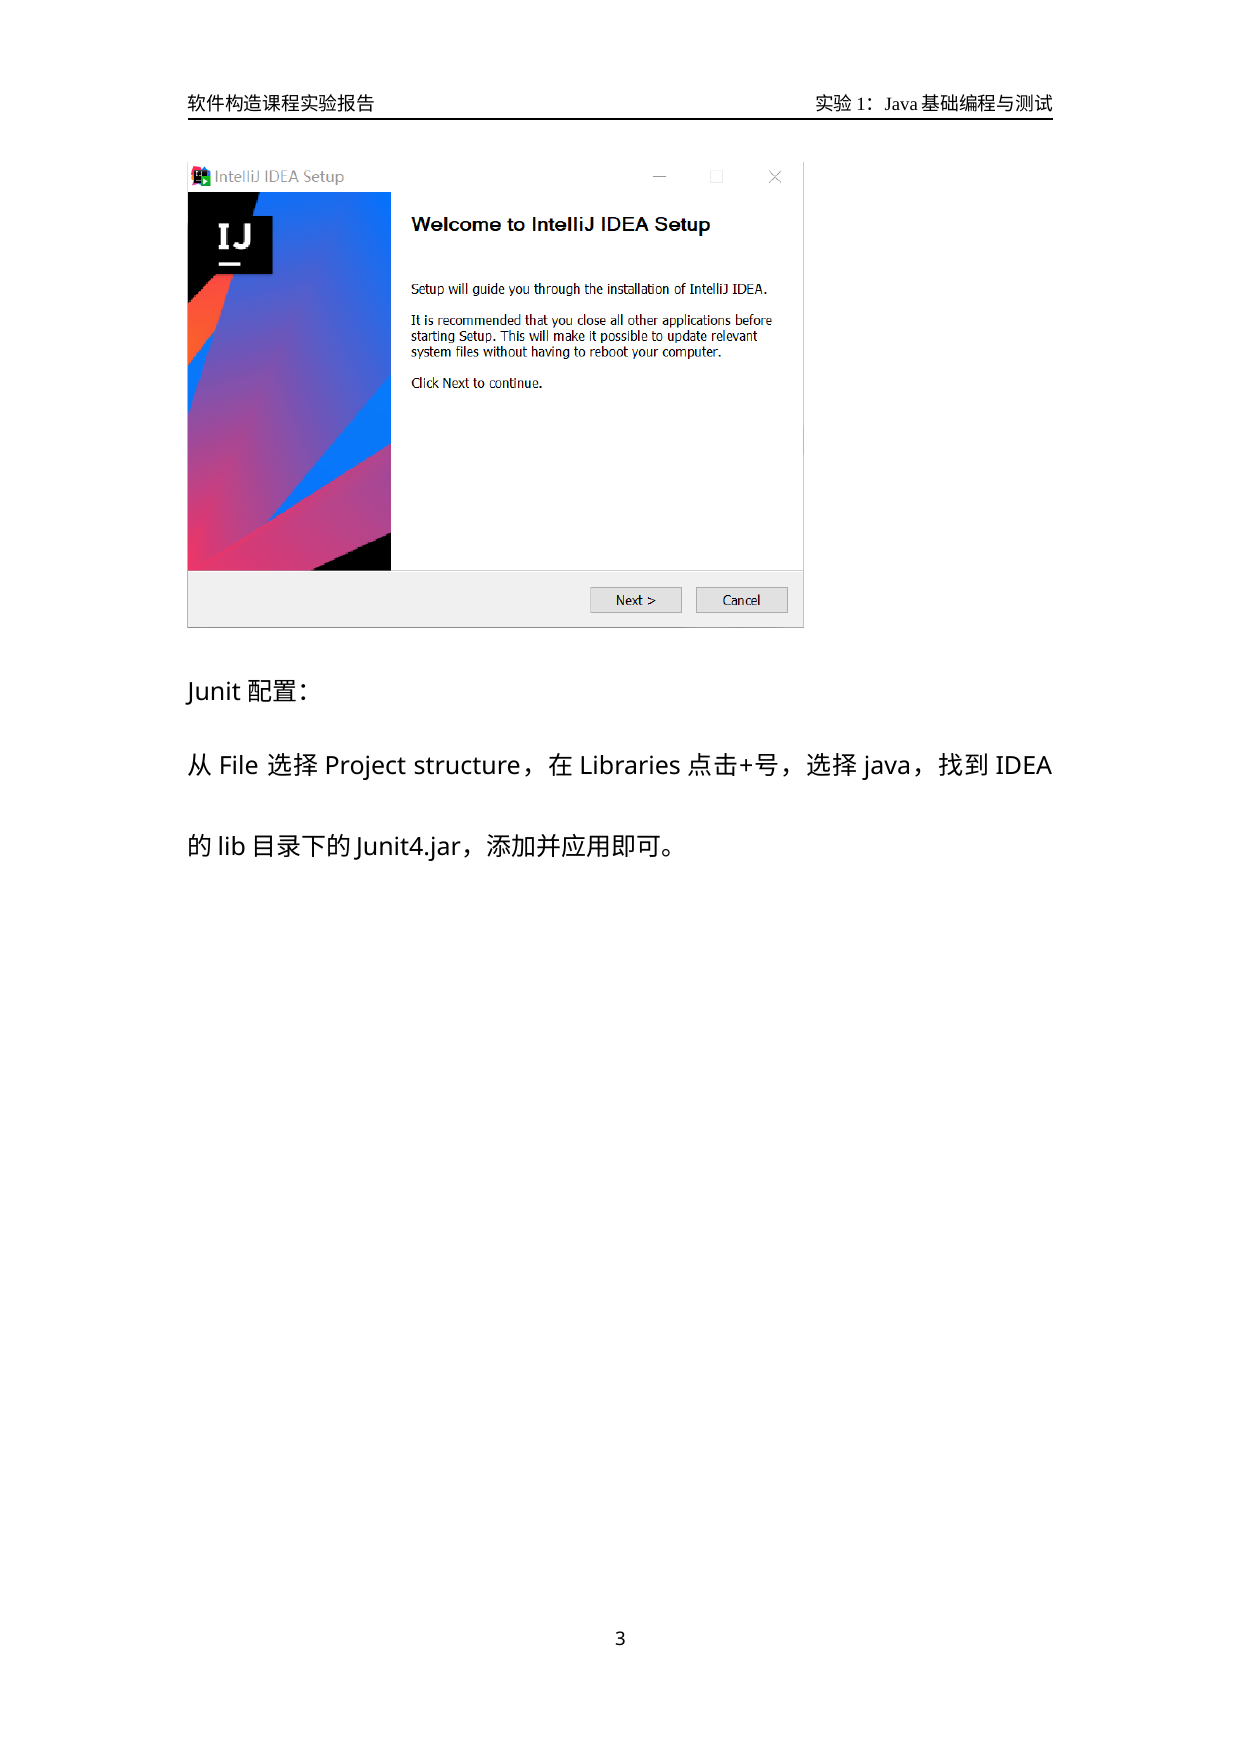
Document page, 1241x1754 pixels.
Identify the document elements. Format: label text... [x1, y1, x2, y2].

text Junit 配置： [187, 657, 1053, 722]
text 从File 选择Project structure，在Libraries点击+号，选择java，找到IDEA的lib目录下的Junit4.jar，添加并应用即可。 [187, 731, 1053, 877]
picture [187, 162, 804, 628]
